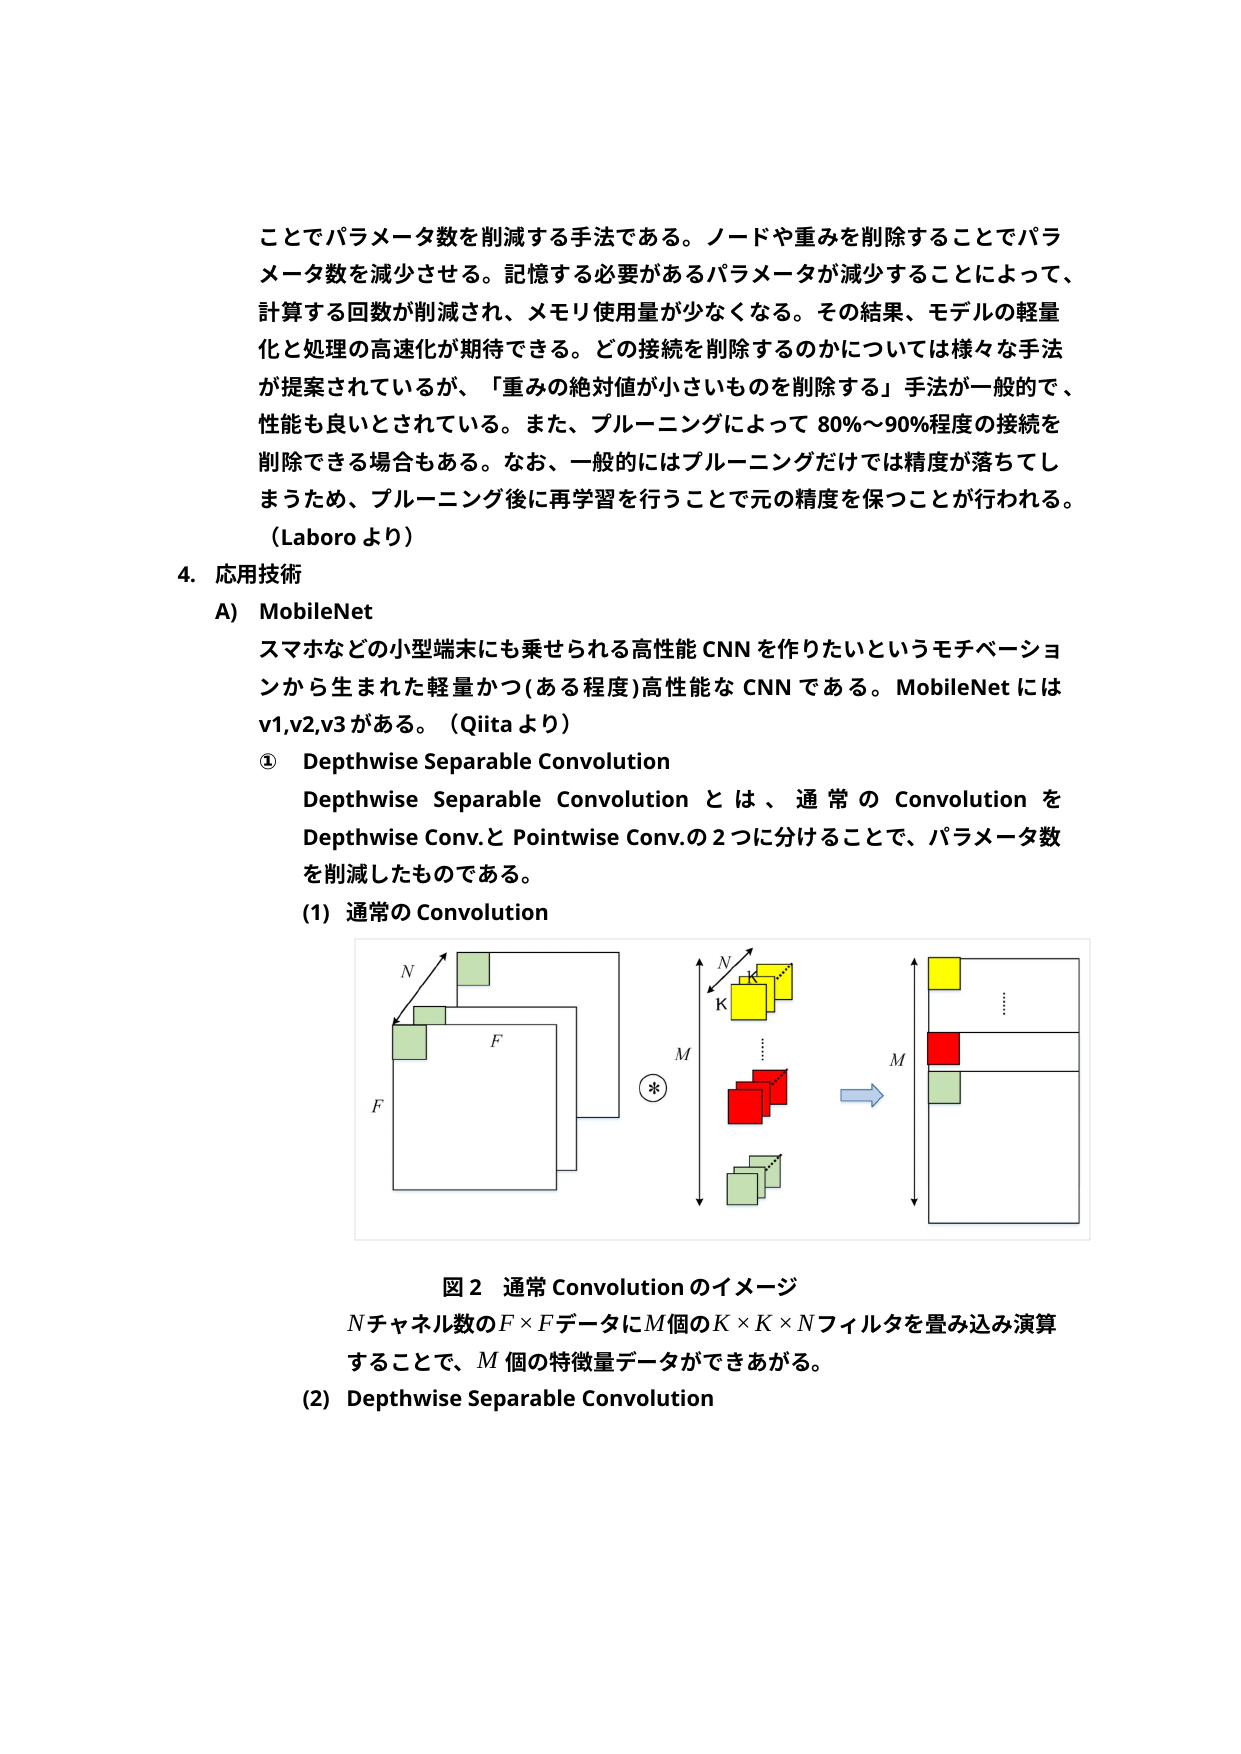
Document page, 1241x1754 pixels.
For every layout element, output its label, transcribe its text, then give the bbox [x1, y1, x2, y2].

list Depthwise Separable Convolution [302, 1379, 1063, 1417]
list スマホなどの小型端末にも乗せられる高性能CNNを作りたいというモチベーションから生まれた軽量かつ(ある程度)高性能なCNNである。MobileNetにはv1,v2,v3がある。（Qiitaより） [258, 629, 1063, 742]
list MobileNet [215, 592, 1063, 629]
list 応用技術 [177, 554, 1063, 592]
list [258, 217, 1063, 554]
picture [346, 929, 1099, 1247]
list チャネル数のデータに個のフィルタを畳み込み演算することで、 個の特徴量データができあがる。 [346, 1304, 1063, 1379]
list 通常のConvolution [302, 892, 1063, 929]
list Depthwise Separable Convolution [258, 742, 1063, 779]
list Depthwise Separable Convolutionとは、通常のConvolutionをDepthwise Conv.と Pointwise Conv.の2つに分けることで、パラメータ数を削減したものである。 [302, 779, 1063, 892]
